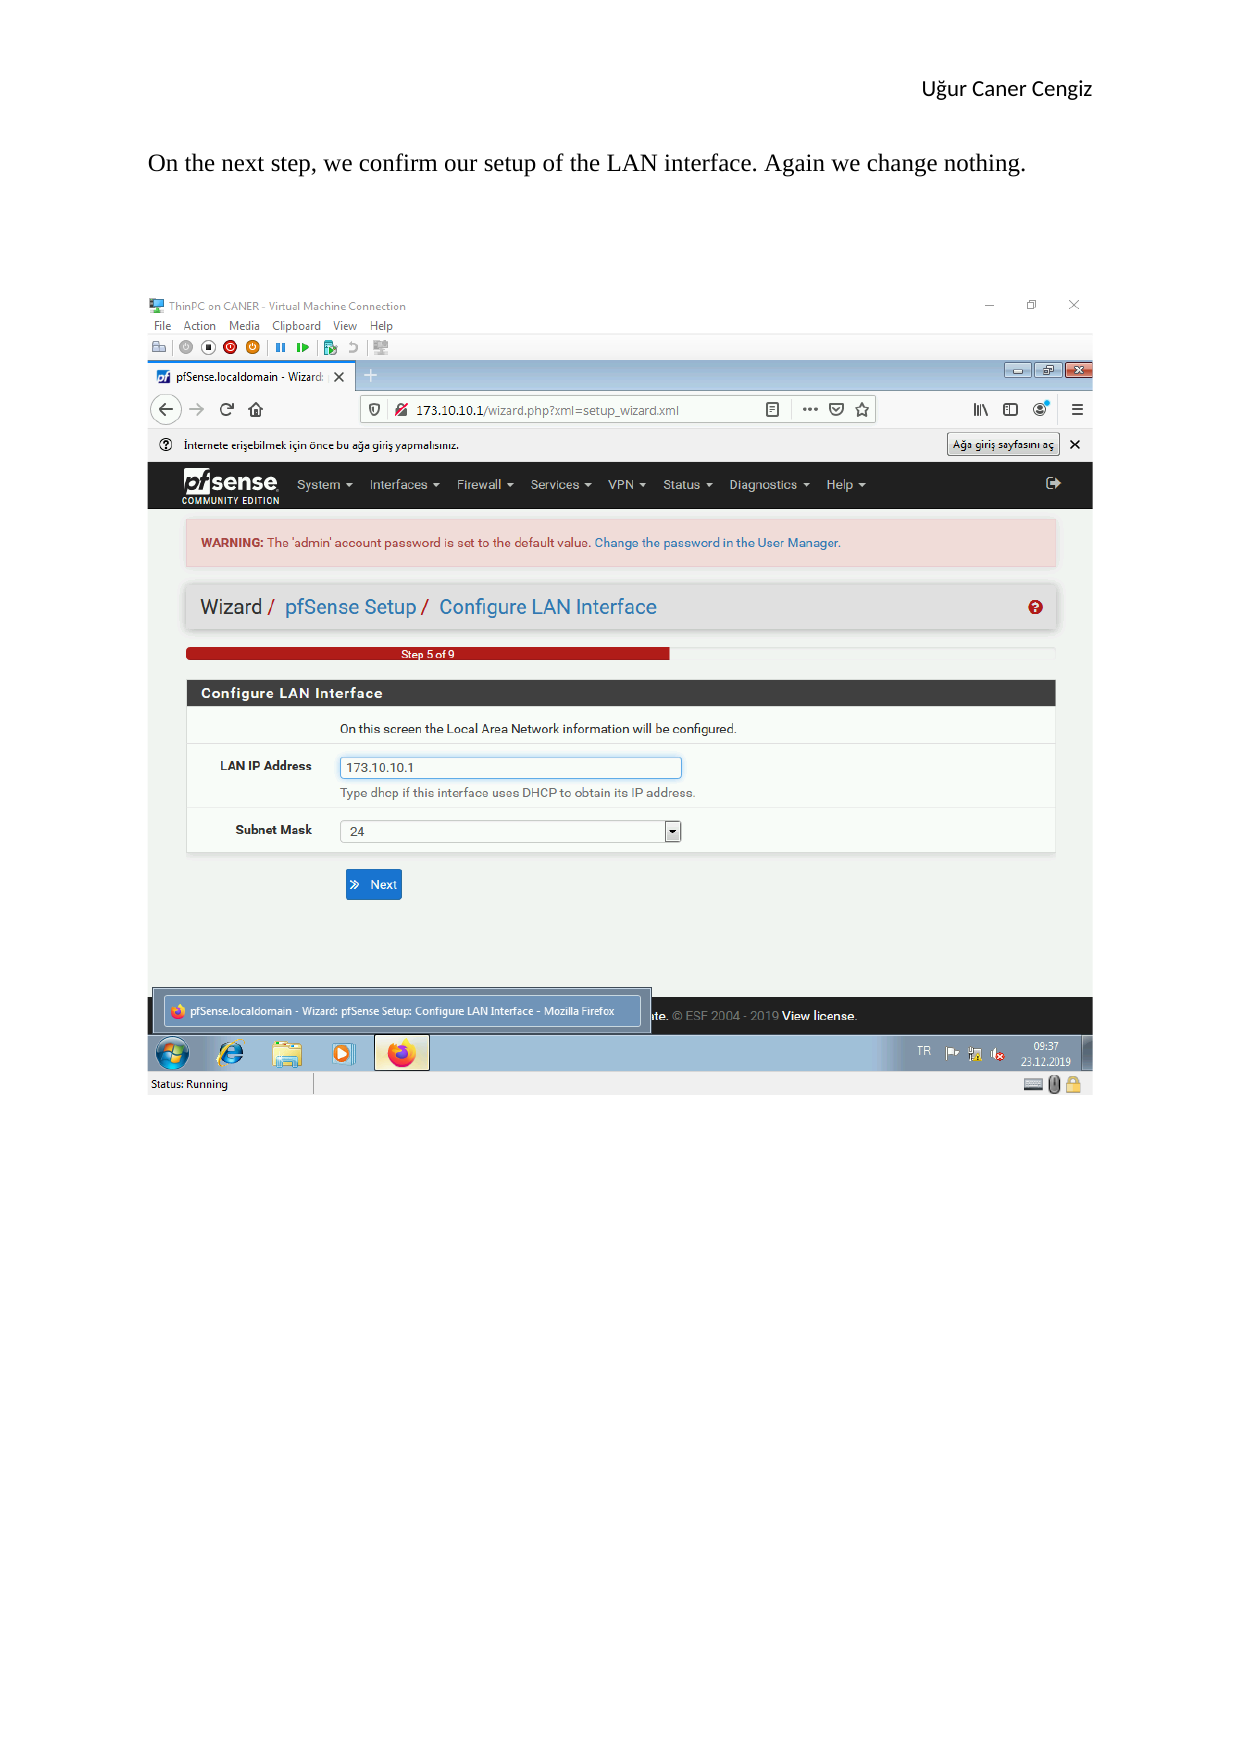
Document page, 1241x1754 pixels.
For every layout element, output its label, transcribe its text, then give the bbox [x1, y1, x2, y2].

picture [147, 296, 1093, 1095]
text On the next step, we confirm our setup of the LAN interface. Again we change nothing. [148, 148, 1093, 176]
